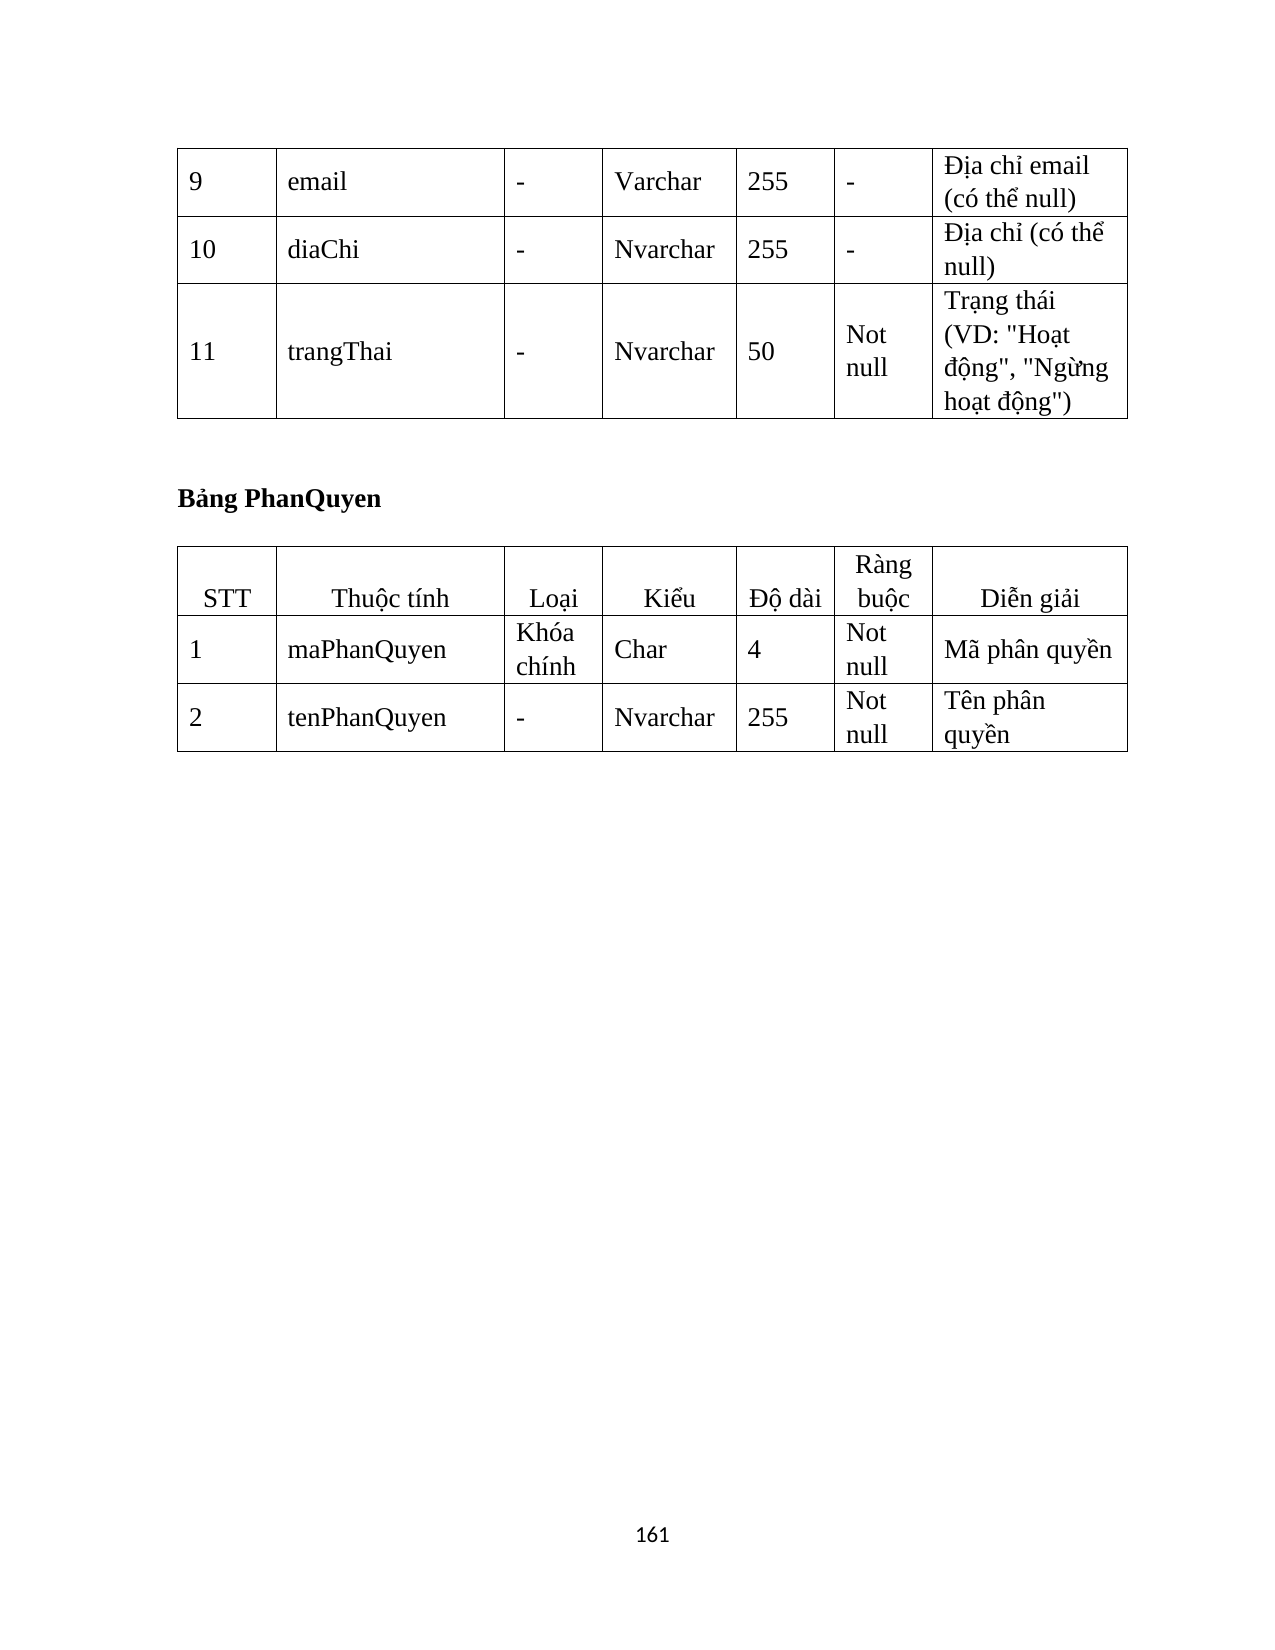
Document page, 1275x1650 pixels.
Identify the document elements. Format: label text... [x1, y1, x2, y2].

table_cell email [277, 149, 504, 216]
table_cell Địa chỉ email (có thể null) [933, 149, 1127, 216]
table_cell 255 [737, 217, 834, 283]
table_cell - [505, 684, 602, 751]
table_header Kiểu [603, 547, 736, 615]
table_cell Nvarchar [603, 217, 736, 283]
table_cell 50 [737, 284, 834, 418]
table_cell 10 [178, 217, 276, 283]
table_cell 9 [178, 149, 276, 216]
table_cell - [835, 217, 932, 283]
table_cell 1 [178, 616, 276, 683]
table_header Diễn giải [933, 547, 1127, 615]
table_cell maPhanQuyen [277, 616, 504, 683]
table_cell Not null [835, 284, 932, 418]
table_cell 255 [737, 684, 834, 751]
table_cell - [505, 284, 602, 418]
table_cell 4 [737, 616, 834, 683]
table_cell Nvarchar [603, 284, 736, 418]
text Bảng PhanQuyen [177, 483, 1127, 514]
table_cell Trạng thái (VD: "Hoạt động", "Ngừng hoạt động") [933, 284, 1127, 418]
table_cell - [505, 149, 602, 216]
table_cell 255 [737, 149, 834, 216]
table_cell diaChi [277, 217, 504, 283]
table_cell Varchar [603, 149, 736, 216]
table_header Ràng buộc [835, 547, 932, 615]
table_cell Nvarchar [603, 684, 736, 751]
table_cell Not null [835, 684, 932, 751]
table_cell Tên phân quyền [933, 684, 1127, 751]
table_cell Char [603, 616, 736, 683]
table_cell Khóa chính [505, 616, 602, 683]
table_cell - [505, 217, 602, 283]
table_header STT [178, 547, 276, 615]
table_header Độ dài [737, 547, 834, 615]
table_cell - [835, 149, 932, 216]
table_cell Not null [835, 616, 932, 683]
table_cell trangThai [277, 284, 504, 418]
table_cell Mã phân quyền [933, 616, 1127, 683]
table_cell Địa chỉ (có thể null) [933, 217, 1127, 283]
table_cell 11 [178, 284, 276, 418]
table_header Loại [505, 547, 602, 615]
table_header Thuộc tính [277, 547, 504, 615]
table_cell 2 [178, 684, 276, 751]
table_cell tenPhanQuyen [277, 684, 504, 751]
